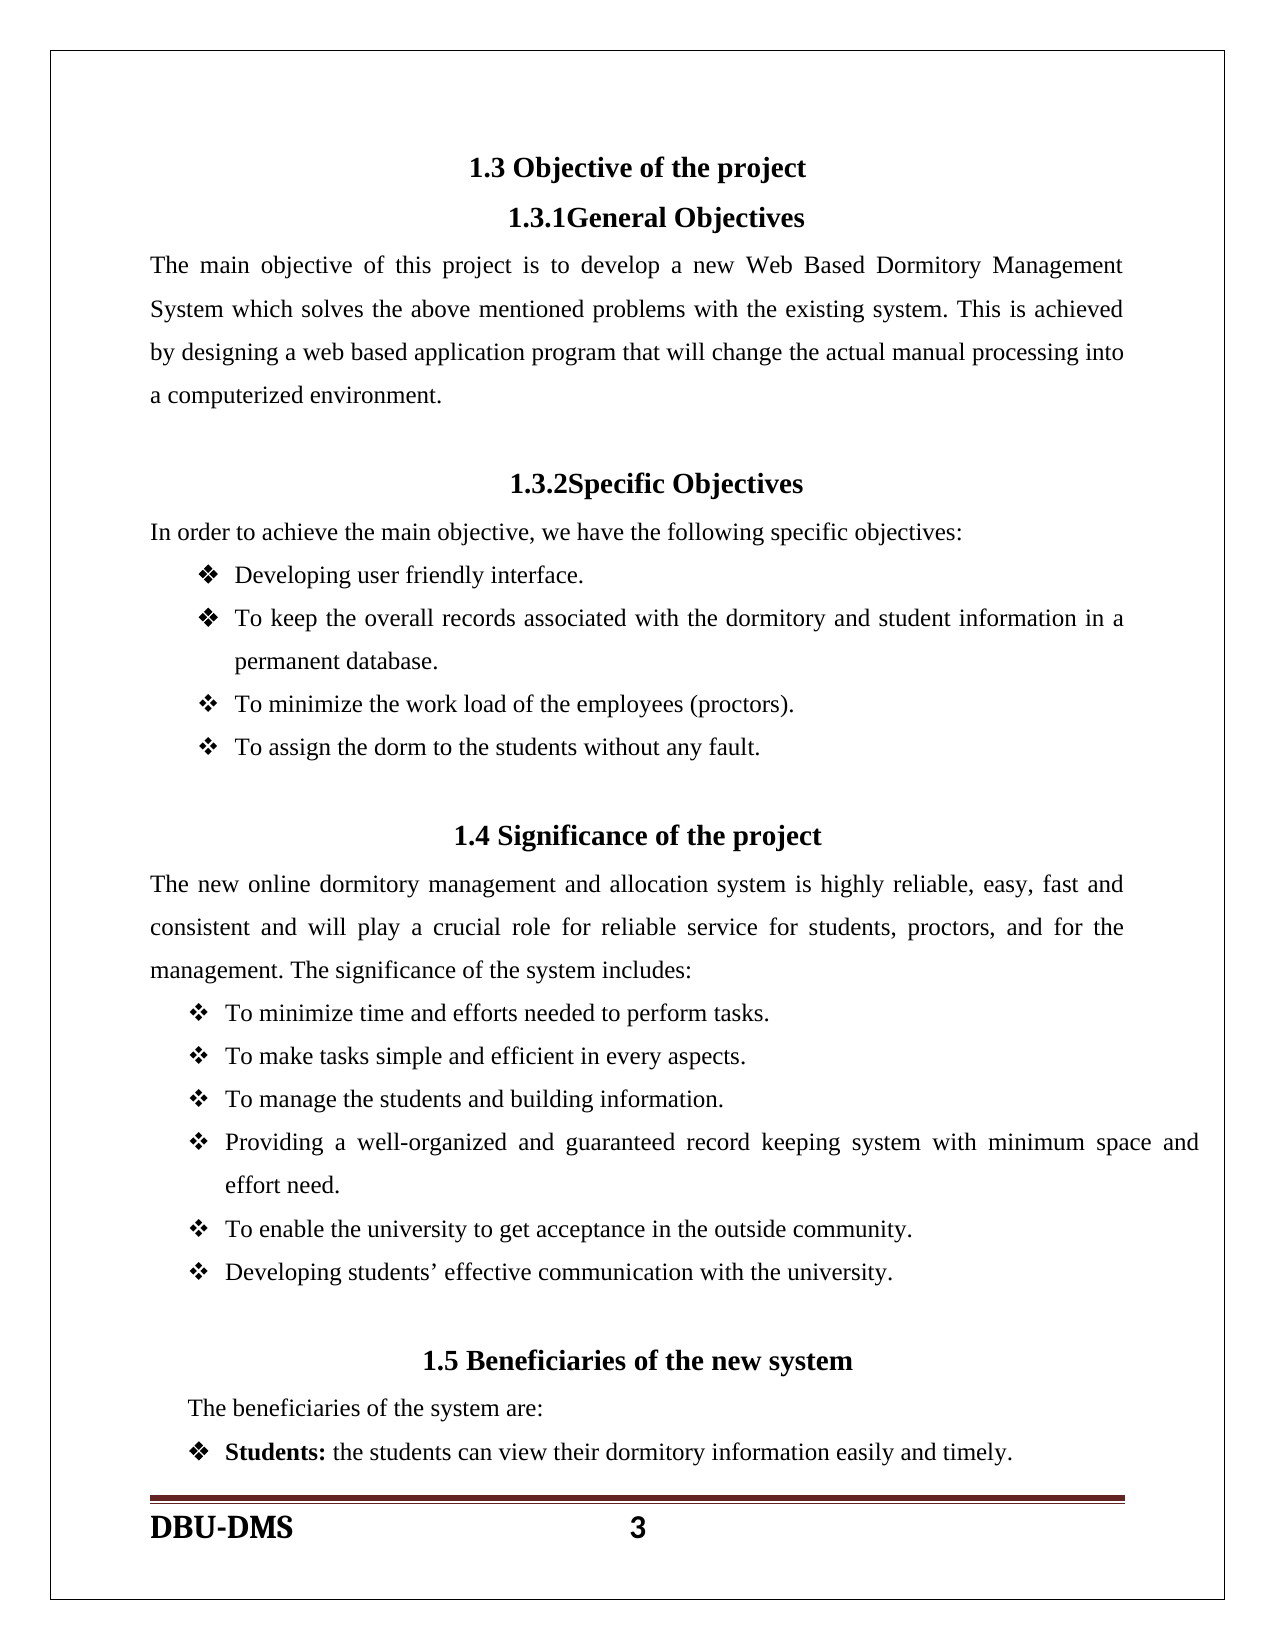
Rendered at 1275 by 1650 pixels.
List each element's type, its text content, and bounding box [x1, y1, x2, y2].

list To enable the university to get acceptance in the outside community. [187, 1214, 1200, 1242]
list To minimize the work load of the employees (proctors). [197, 689, 1125, 718]
list To minimize time and efforts needed to perform tasks. [187, 998, 1200, 1027]
text The main objective of this project is to develop a new Web Based Dormitory Management System which solves the above mentioned problems with the existing system. This is achieved by designing a web based application program that will change the actual manual processing into a computerized environment. [150, 251, 1125, 409]
text 1.5 Beneficiaries of the new system [150, 1343, 1125, 1377]
list Students: the students can view their dormitory information easily and timely. [187, 1437, 1125, 1465]
text 1.3 Objective of the project [150, 150, 1125, 183]
list To make tasks simple and efficient in every aspects. [187, 1041, 1200, 1070]
list Developing students’ effective communication with the university. [187, 1257, 1125, 1286]
list To keep the overall records associated with the dormitory and student information in a permanent database. [197, 603, 1125, 675]
list To assign the dorm to the students without any fault. [197, 732, 1125, 761]
text In order to achieve the main objective, we have the following specific objectives: [150, 517, 1125, 545]
text 1.3.1General Objectives [187, 200, 1125, 234]
list Providing a well-organized and guaranteed record keeping system with minimum space and effort need. [187, 1127, 1200, 1199]
text The new online dormitory management and allocation system is highly reliable, easy, fast and consistent and will play a crucial role for reliable service for students, proctors, and for the management. The significance of the system includes: [150, 869, 1125, 984]
list To manage the students and building information. [187, 1084, 1200, 1113]
text The beneficiaries of the system are: [150, 1393, 1125, 1422]
text 1.4 Significance of the project [150, 818, 1125, 852]
list Developing user friendly interface. [197, 560, 1125, 588]
text 1.3.2Specific Objectives [187, 466, 1125, 500]
